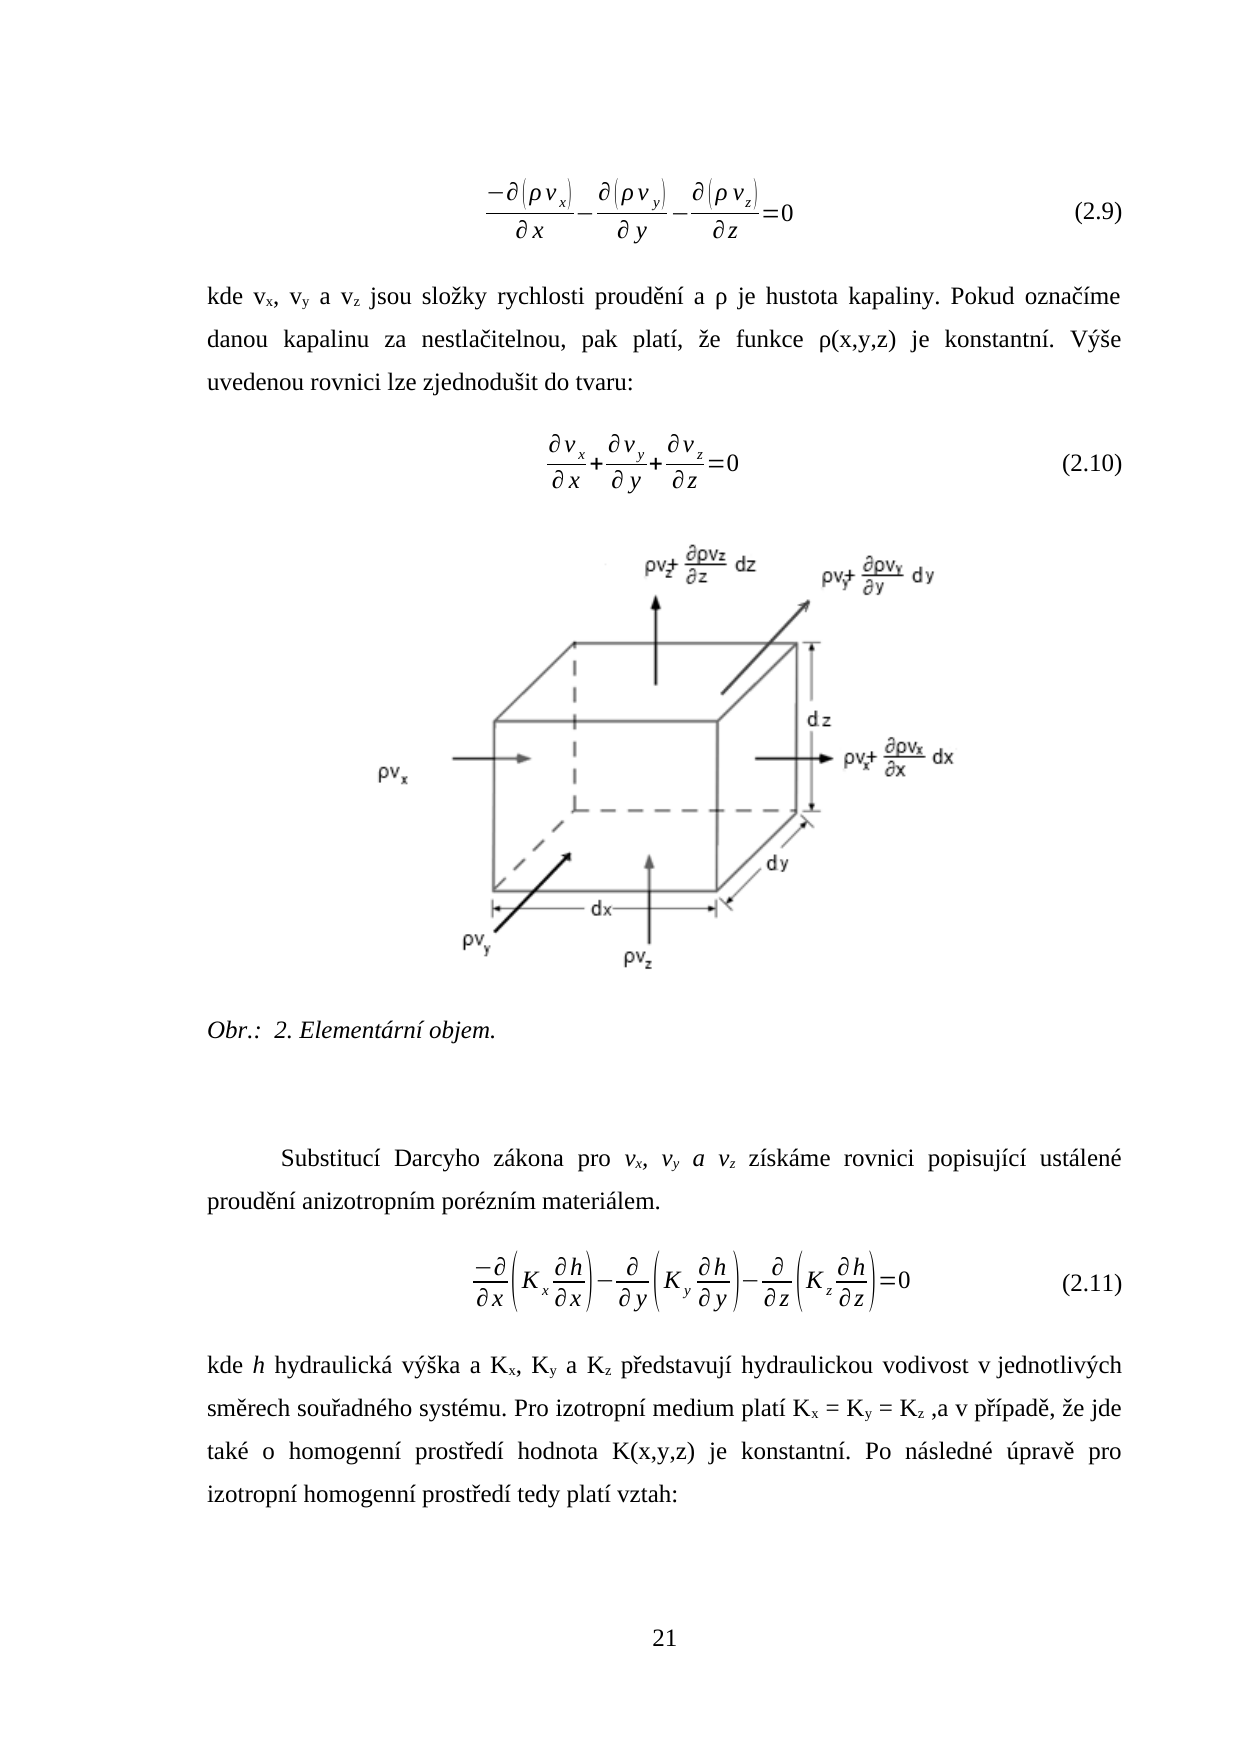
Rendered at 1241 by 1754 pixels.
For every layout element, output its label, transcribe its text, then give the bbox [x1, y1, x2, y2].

text Substitucí Darcyho zákona pro vx, vy a vz získáme rovnici popisující ustálené proudění anizotropním porézním materiálem. [207, 1143, 1122, 1215]
text (2.10) [207, 431, 1122, 494]
text kde vx, vy a vz jsou složky rychlosti proudění a ρ je hustota kapaliny. Pokud označíme danou kapalinu za nestlačitelnou, pak platí, že funkce ρ(x,y,z) je konstantní. Výše uvedenou rovnici lze zjednodušit do tvaru: [207, 281, 1122, 396]
picture [367, 531, 962, 980]
text kde h hydraulická výška a Kx, Ky a Kz představují hydraulickou vodivost v jednotlivých směrech souřadného systému. Pro izotropní medium platí Kx = Ky = Kz ,a v případě, že jde také o homogenní prostředí hodnota K(x,y,z) je konstantní. Po následné úpravě pro izotropní homogenní prostředí tedy platí vztah: [207, 1350, 1122, 1508]
text (2.11) [207, 1250, 1122, 1315]
text Obr.: 2. Elementární objem. [207, 1015, 1122, 1044]
text (2.9) [207, 177, 1122, 243]
